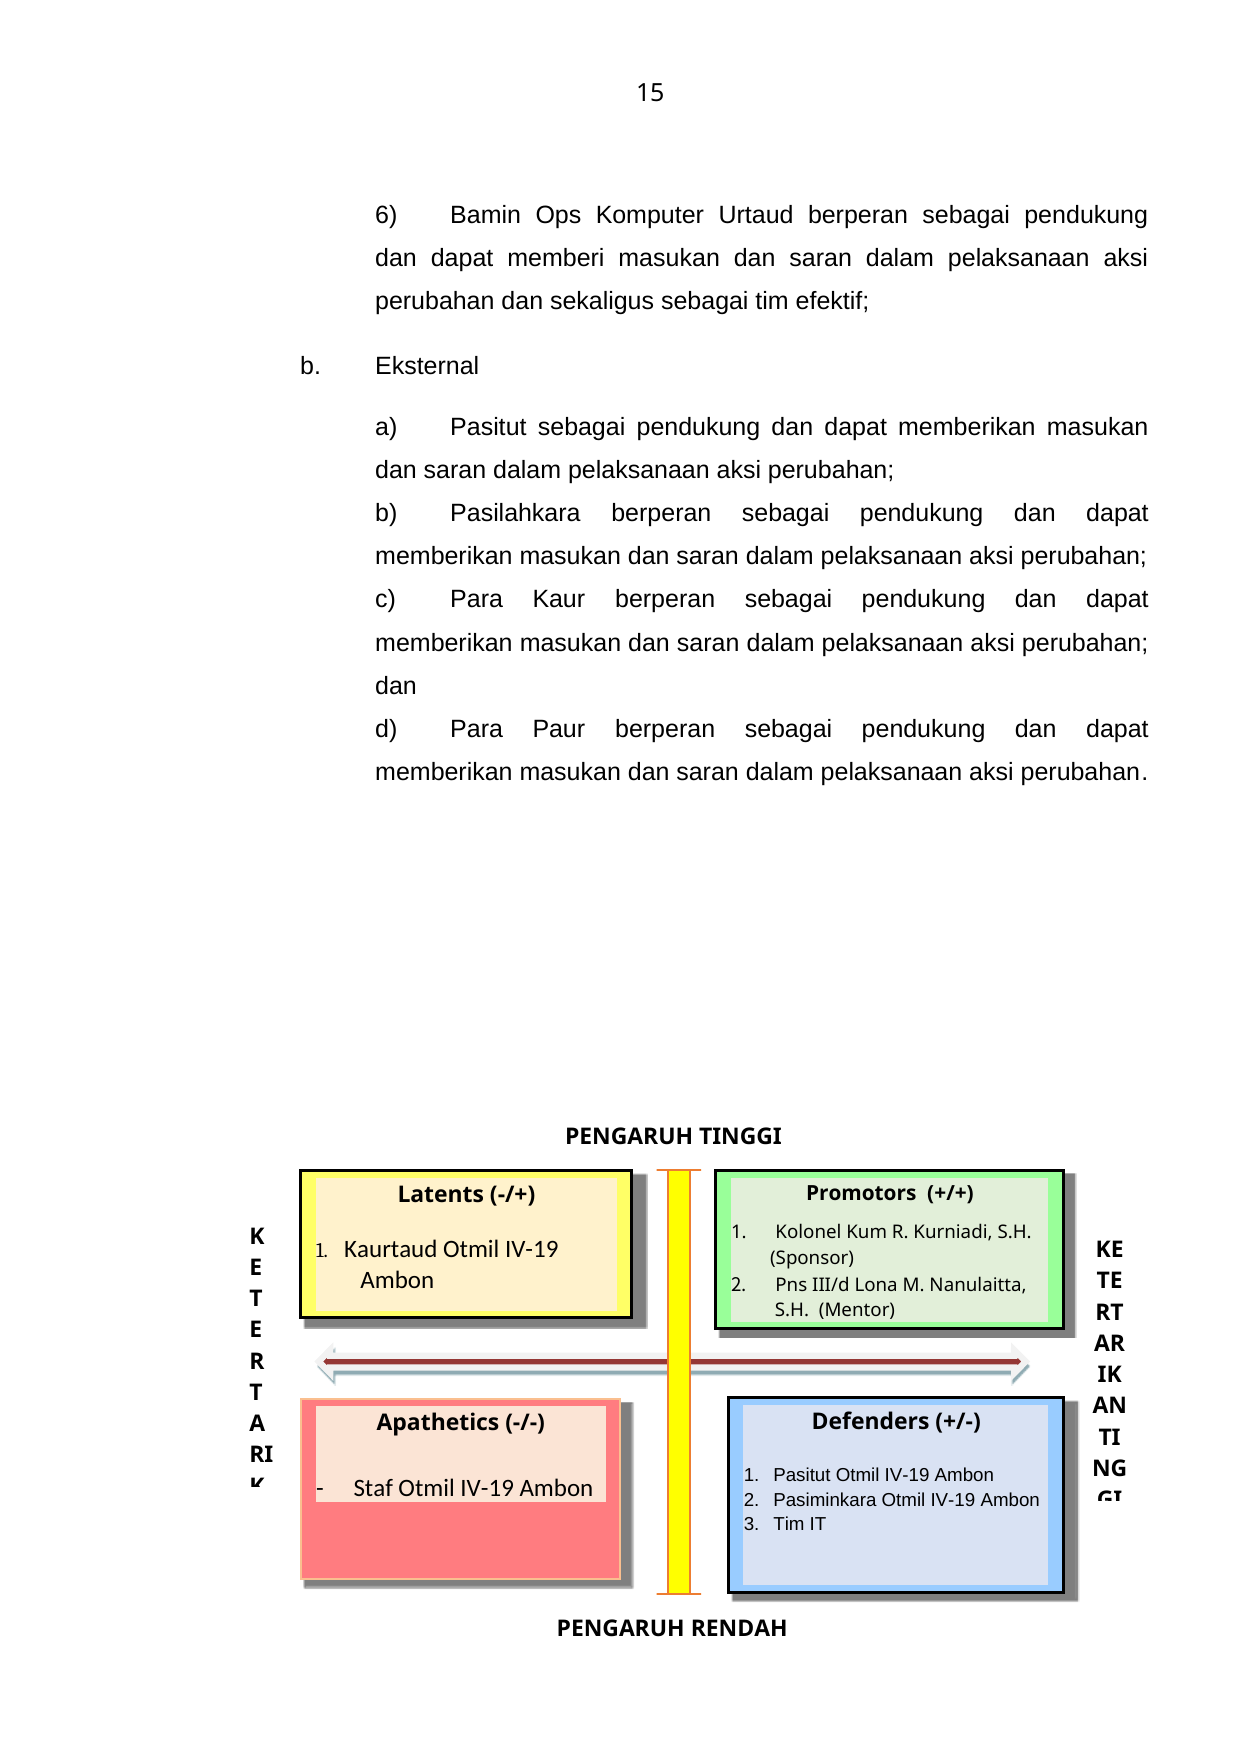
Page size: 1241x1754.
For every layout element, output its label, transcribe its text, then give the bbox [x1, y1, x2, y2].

list Bamin Ops Komputer Urtaud berperan sebagai pendukung dan dapat memberi masukan dan saran dalam pelaksanaan aksi perubahan dan sekaligus sebagai tim efektif; [375, 200, 1149, 315]
list Para Paur berperan sebagai pendukung dan dapat memberikan masukan dan saran dalam pelaksanaan aksi perubahan. [375, 714, 1149, 786]
list Eksternal [300, 351, 1149, 380]
list Pasilahkara berperan sebagai pendukung dan dapat memberikan masukan dan saran dalam pelaksanaan aksi perubahan; [375, 498, 1149, 570]
list Pasitut sebagai pendukung dan dapat memberikan masukan dan saran dalam pelaksanaan aksi perubahan; [375, 412, 1149, 484]
list Para Kaur berperan sebagai pendukung dan dapat memberikan masukan dan saran dalam pelaksanaan aksi perubahan; dan [375, 584, 1149, 699]
